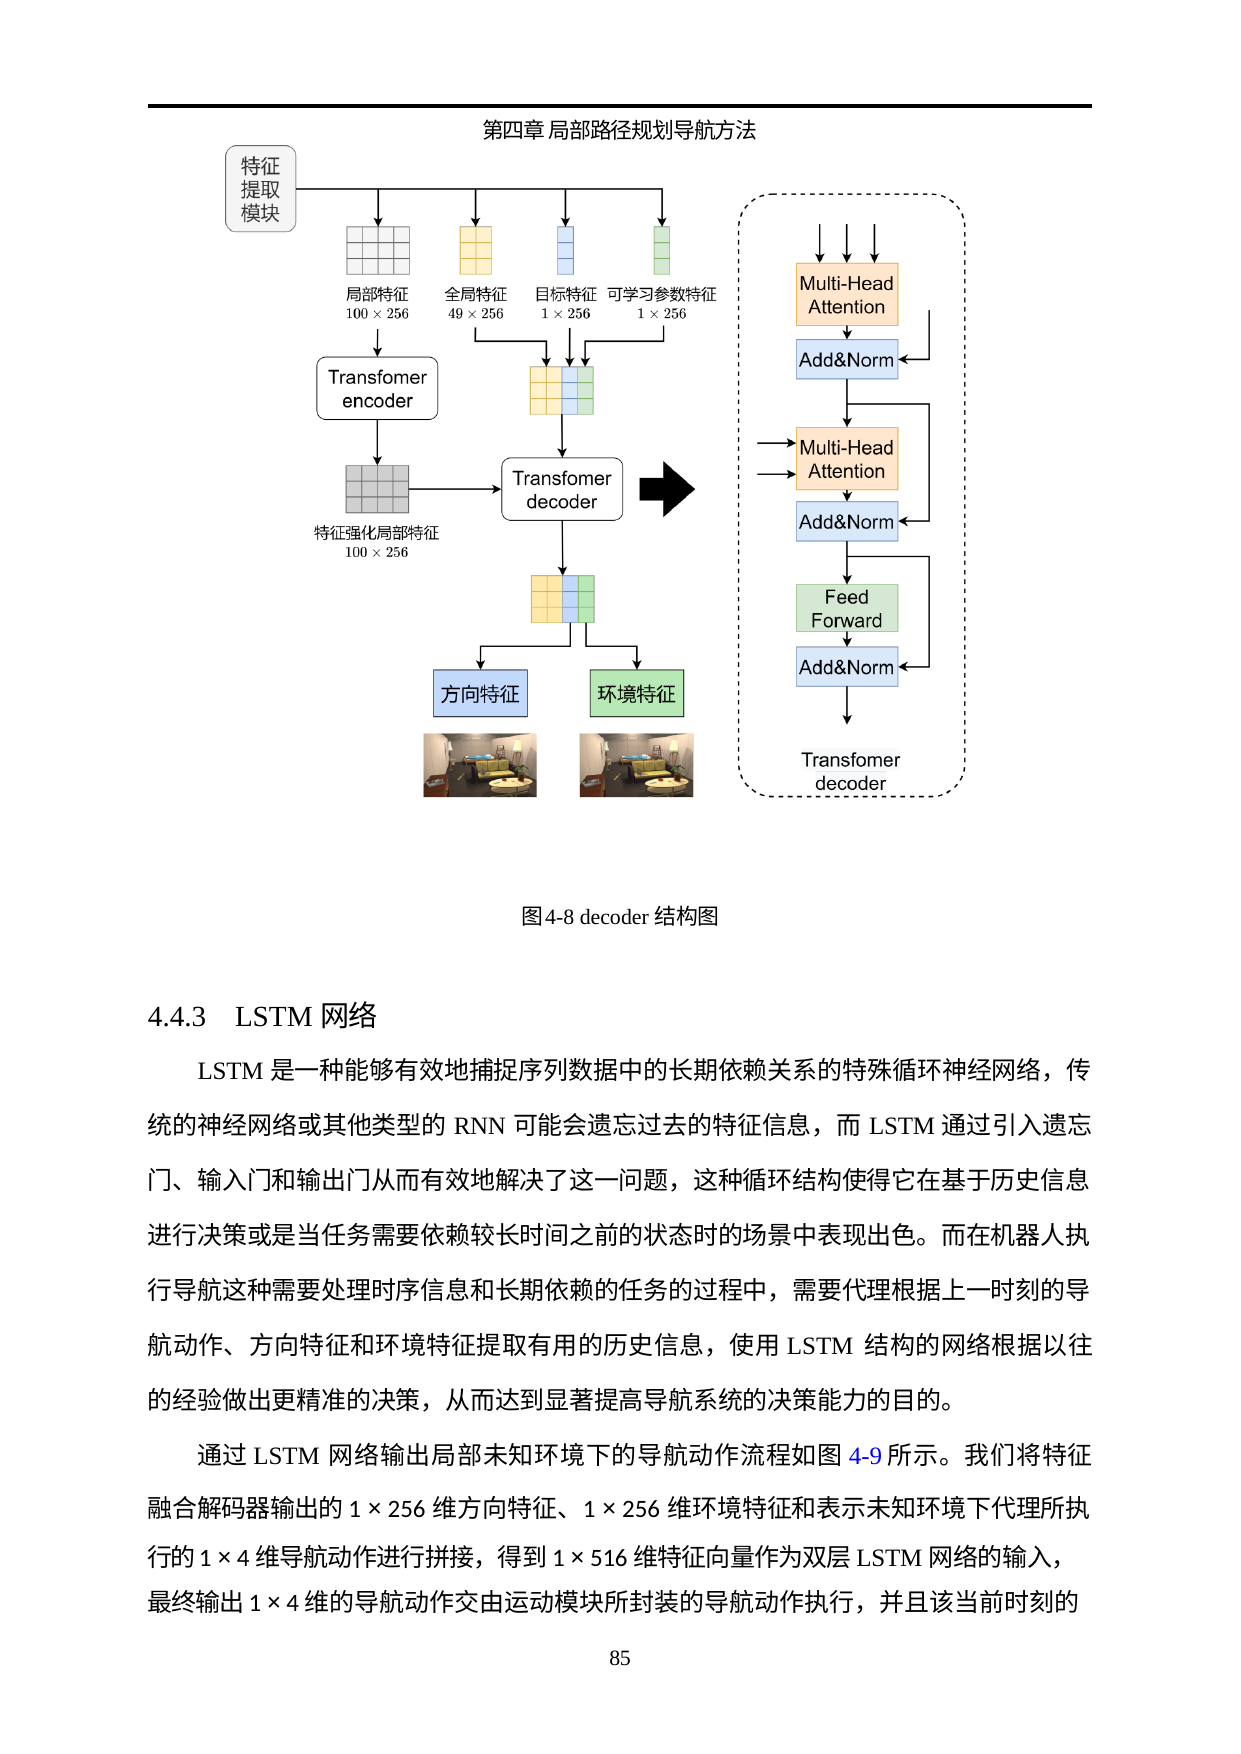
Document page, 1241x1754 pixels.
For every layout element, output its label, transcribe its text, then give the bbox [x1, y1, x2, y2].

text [148, 1582, 1093, 1618]
text 第四章 局部路径规划导航方法 [133, 74, 1108, 145]
text LSTM 是一种能够有效地捕捉序列数据中的长期依赖关系的特殊循环神经网络，传统的神经网络或其他类型的 RNN 可能会遗忘过去的特征信息，而 LSTM 通过引入遗忘门、输入门和输出门从而有效地解决了这一问题，这种循环结构使得它在基于历史信息进行决策或是当任务需要依赖较长时间之前的状态时的场景中表现出色。而在机器人执行导航这种需要处理时序信息和长期依赖的任务的过程中，需要代理根据上一时刻的导航动作、方向特征和环境特征提取有用的历史信息，使用 LSTM 结构的网络根据以往的经验做出更精准的决策，从而达到显著提高导航系统的决策能力的目的。 [148, 1051, 1093, 1417]
list LSTM 网络 [148, 993, 1152, 1035]
picture [225, 145, 966, 806]
text 行的 1 × 4 维导航动作进行拼接，得到 1 × 516 维特征向量作为双层 LSTM 网络的输入， [148, 1541, 1152, 1572]
text 通过 LSTM 网络输出局部未知环境下的导航动作流程如图4-9所示。我们将特征融合解码器输出的 1 × 256 维方向特征、1 × 256 维环境特征和表示未知环境下代理所执 [148, 1436, 1093, 1524]
text 图 4-8 decoder 结构图 [133, 899, 1108, 930]
